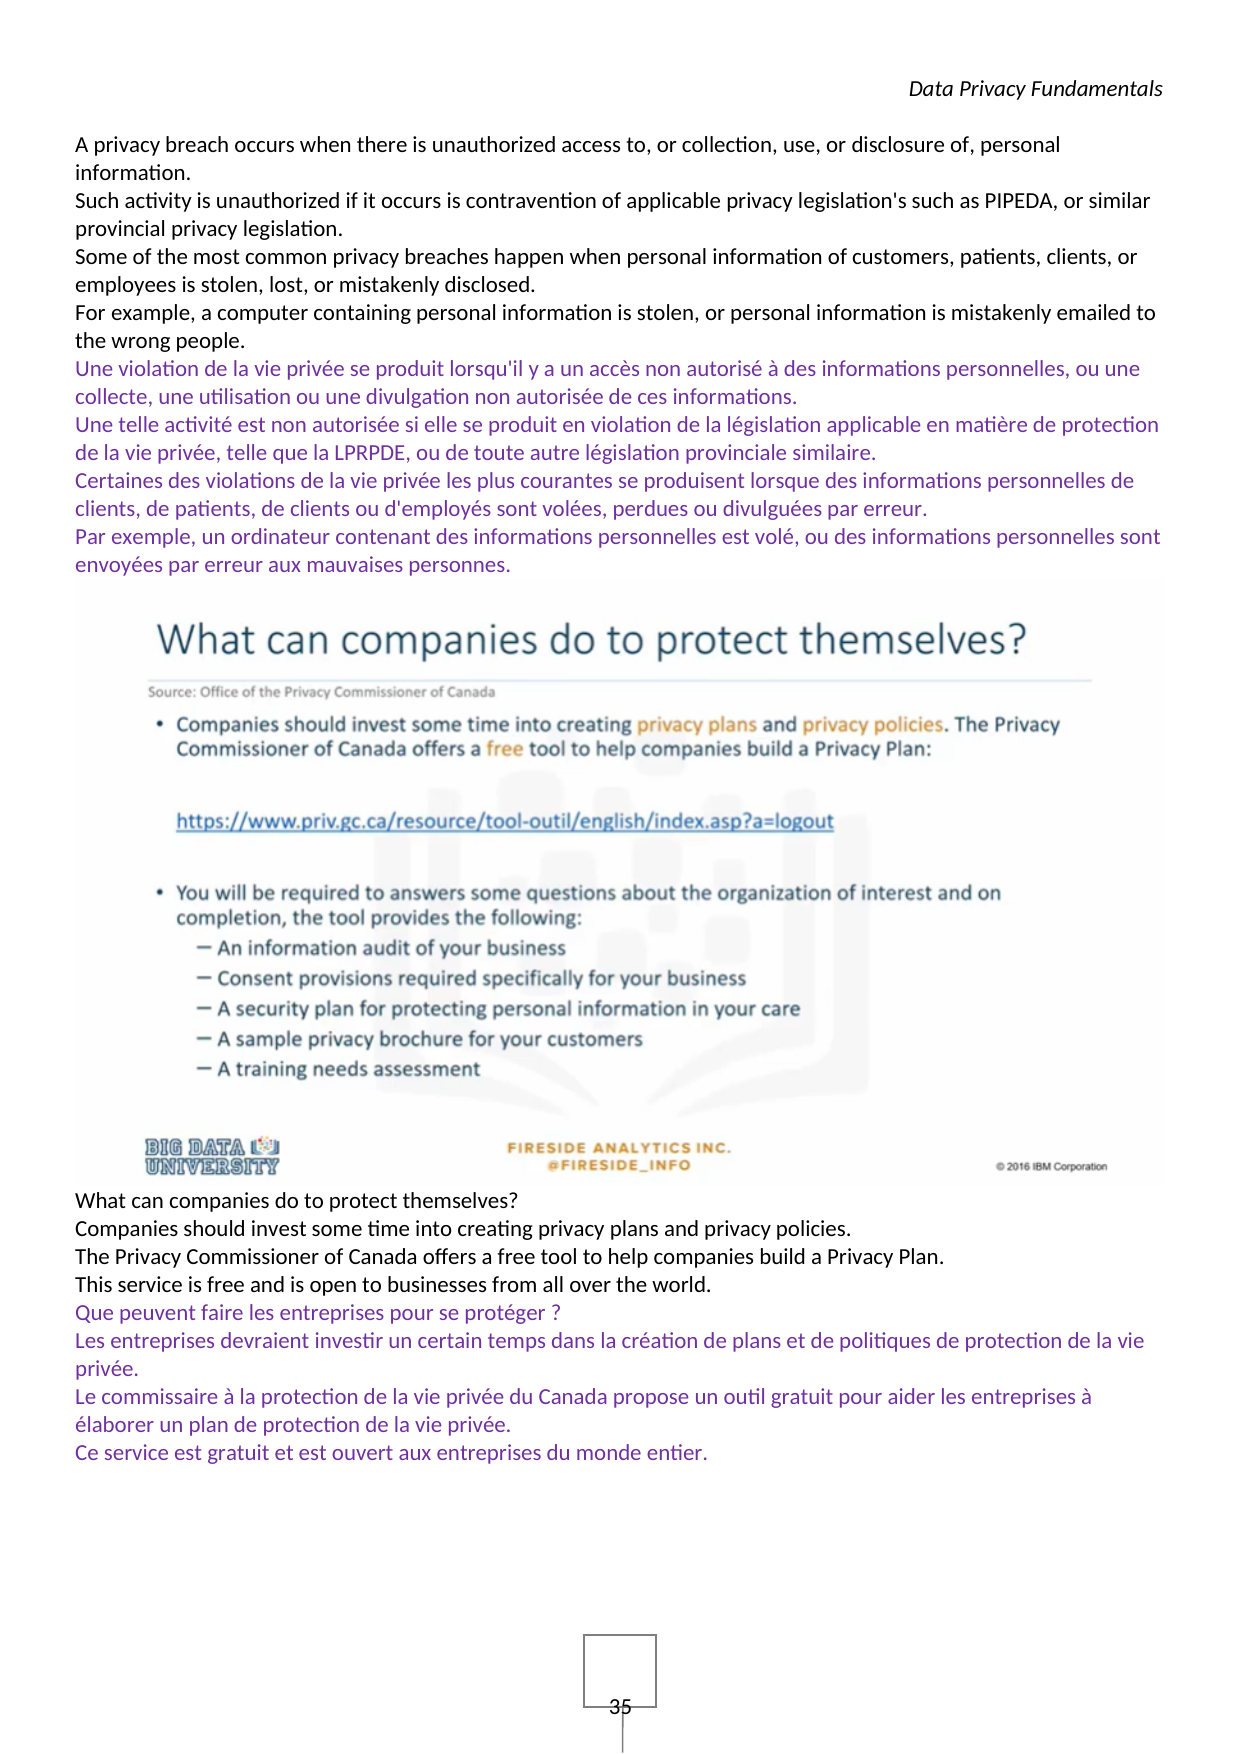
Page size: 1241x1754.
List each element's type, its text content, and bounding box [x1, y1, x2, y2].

text Que peuvent faire les entreprises pour se protéger ? [75, 1298, 1165, 1326]
text Some of the most common privacy breaches happen when personal information of customers, patients, clients, or employees is stolen, lost, or mistakenly disclosed. [75, 242, 1165, 298]
text Par exemple, un ordinateur contenant des informations personnelles est volé, ou des informations personnelles sont envoyées par erreur aux mauvaises personnes. [75, 522, 1165, 578]
text Ce service est gratuit et est ouvert aux entreprises du monde entier. [75, 1438, 1165, 1466]
picture [75, 578, 1166, 1186]
text A privacy breach occurs when there is unauthorized access to, or collection, use, or disclosure of, personal information. [75, 130, 1165, 186]
text Une violation de la vie privée se produit lorsqu'il y a un accès non autorisé à des informations personnelles, ou une collecte, une utilisation ou une divulgation non autorisée de ces informations. [75, 354, 1165, 410]
text This service is free and is open to businesses from all over the world. [75, 1270, 1165, 1298]
text Companies should invest some time into creating privacy plans and privacy policies. [75, 1214, 1165, 1242]
text Certaines des violations de la vie privée les plus courantes se produisent lorsque des informations personnelles de clients, de patients, de clients ou d'employés sont volées, perdues ou divulguées par erreur. [75, 466, 1165, 522]
text Une telle activité est non autorisée si elle se produit en violation de la législation applicable en matière de protection de la vie privée, telle que la LPRPDE, ou de toute autre législation provinciale similaire. [75, 410, 1165, 466]
text Les entreprises devraient investir un certain temps dans la création de plans et de politiques de protection de la vie privée. [75, 1326, 1165, 1382]
text Le commissaire à la protection de la vie privée du Canada propose un outil gratuit pour aider les entreprises à élaborer un plan de protection de la vie privée. [75, 1382, 1165, 1438]
text What can companies do to protect themselves? [75, 1186, 1165, 1214]
text The Privacy Commissioner of Canada offers a free tool to help companies build a Privacy Plan. [75, 1242, 1165, 1270]
text For example, a computer containing personal information is stolen, or personal information is mistakenly emailed to the wrong people. [75, 298, 1165, 354]
text Such activity is unauthorized if it occurs is contravention of applicable privacy legislation's such as PIPEDA, or similar provincial privacy legislation. [75, 186, 1165, 242]
